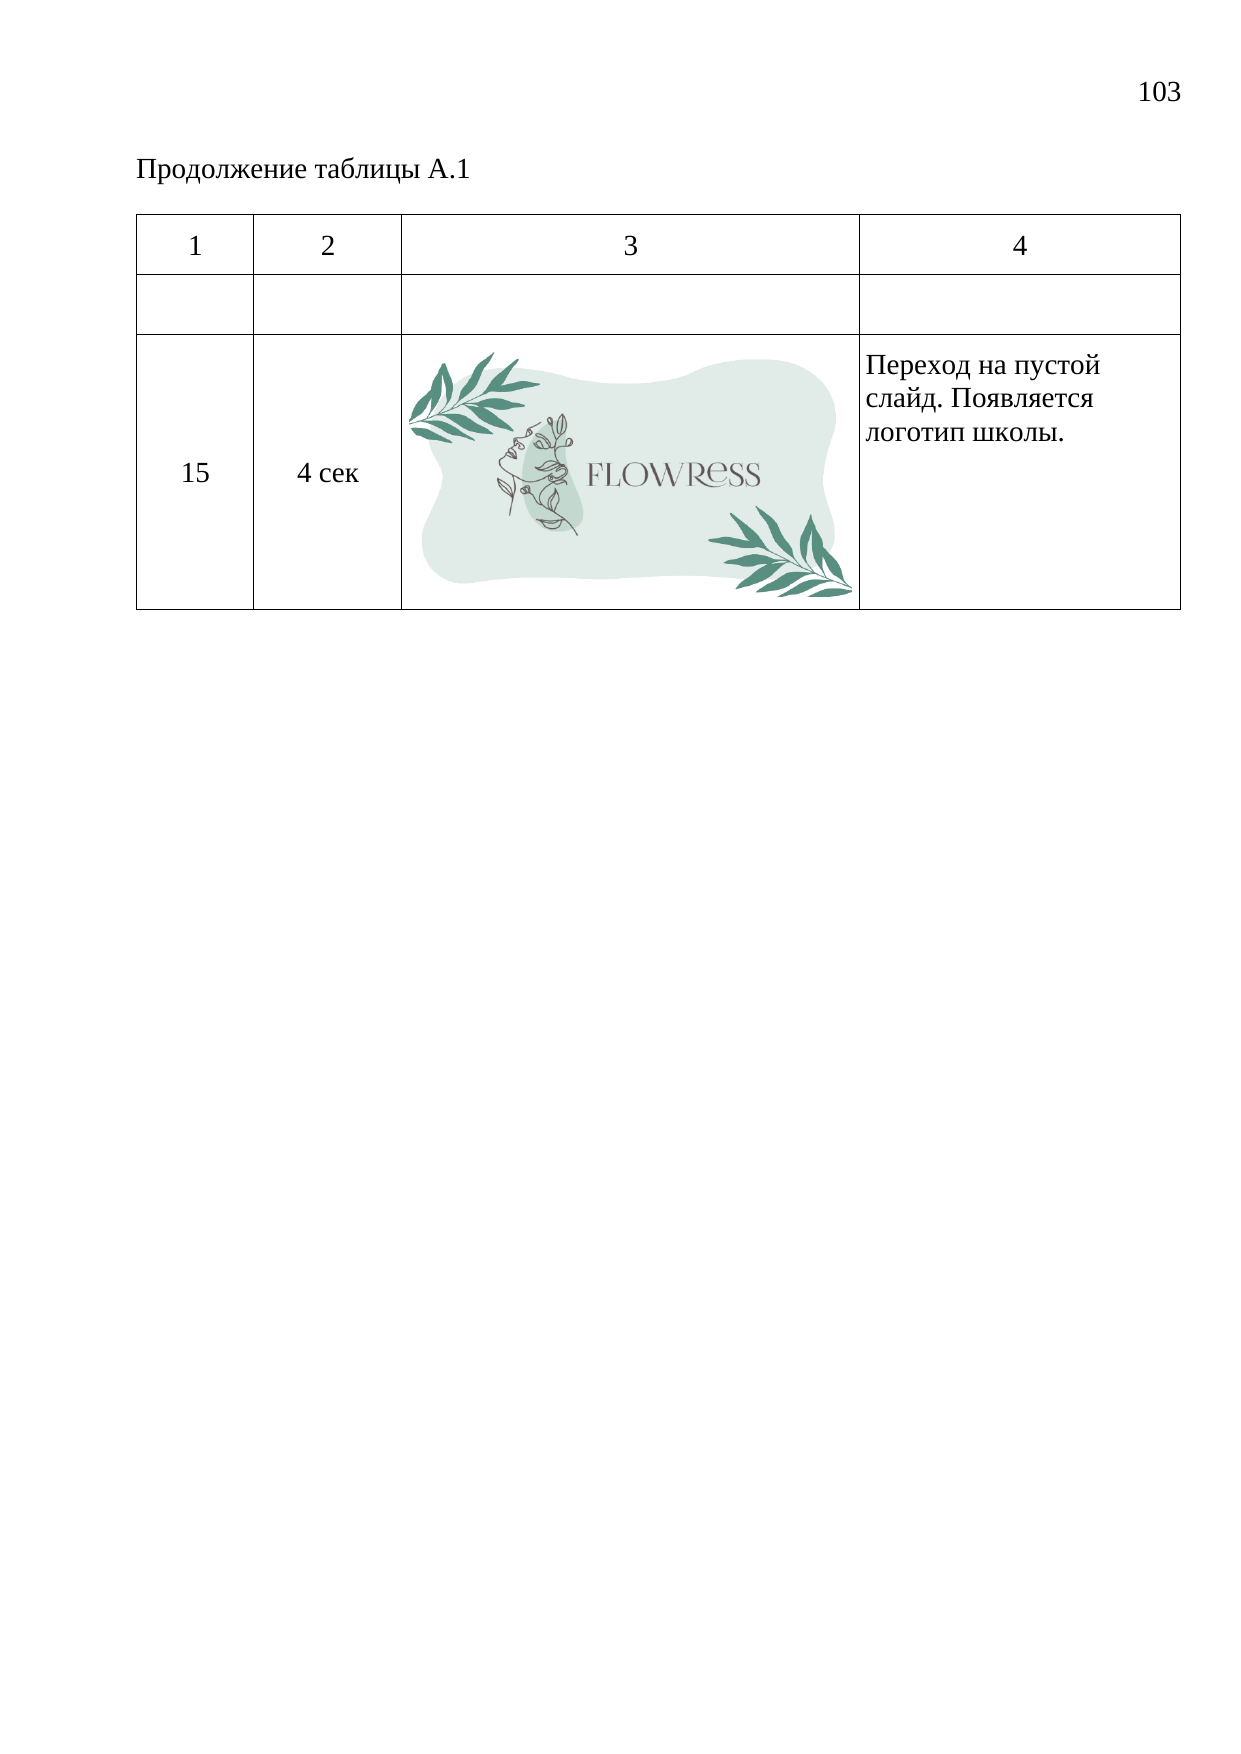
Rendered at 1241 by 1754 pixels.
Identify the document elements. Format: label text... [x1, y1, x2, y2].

table_header 2 [254, 215, 401, 274]
table_header 1 [137, 215, 253, 274]
table_header 3 [402, 215, 859, 274]
table_cell 4 сек [254, 335, 401, 609]
table_cell Переход на пустой слайд. Появляется логотип школы. [860, 335, 1180, 609]
table_cell [860, 275, 1180, 333]
table_header 4 [860, 215, 1180, 274]
table_cell [402, 275, 859, 333]
table_cell [254, 275, 401, 333]
table_cell 15 [137, 335, 253, 609]
table_cell [402, 335, 859, 609]
table_cell [137, 275, 253, 333]
text Продолжение таблицы А.1 [136, 152, 1181, 185]
picture [409, 347, 852, 597]
